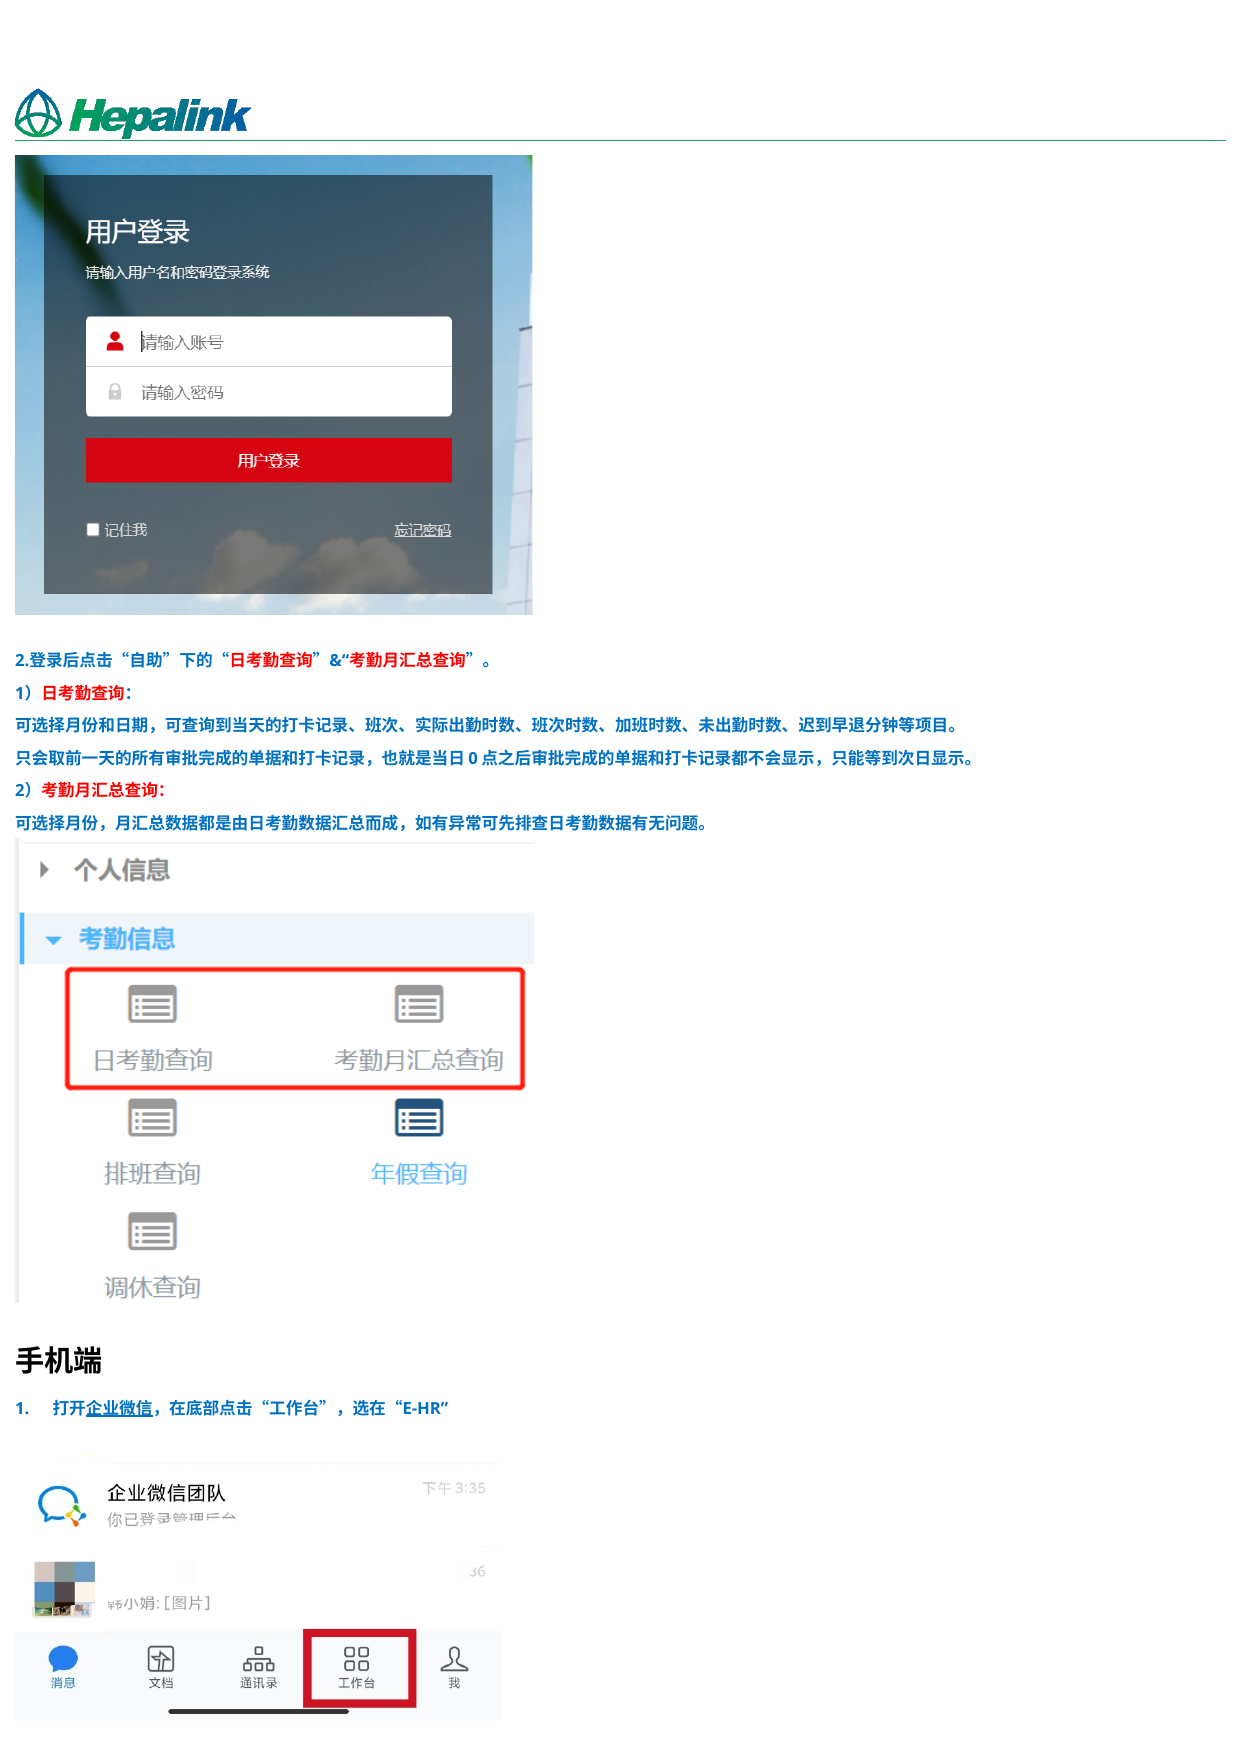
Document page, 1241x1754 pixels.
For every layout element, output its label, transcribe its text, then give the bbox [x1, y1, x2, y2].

text 1）日考勤查询： [15, 676, 1226, 708]
picture [14, 1455, 503, 1721]
picture [14, 838, 534, 1303]
text 手机端 [15, 1326, 1226, 1391]
text 2.登录后点击“自助”下的“日考勤查询”&“考勤月汇总查询”。 [15, 643, 1226, 676]
picture [14, 88, 252, 139]
picture [14, 155, 533, 615]
text 只会取前一天的所有审批完成的单据和打卡记录，也就是当日0点之后审批完成的单据和打卡记录都不会显示，只能等到次日显示。 [15, 741, 1226, 773]
text 2）考勤月汇总查询： [15, 773, 1226, 806]
text 可选择月份，月汇总数据都是由日考勤数据汇总而成，如有异常可先排查日考勤数据有无问题。 [15, 806, 1226, 838]
text 可选择月份和日期，可查询到当天的打卡记录、班次、实际出勤时数、班次时数、加班时数、未出勤时数、迟到早退分钟等项目。 [15, 708, 1226, 741]
list 打开企业微信，在底部点击“工作台”，选在“E-HR” [15, 1391, 1226, 1423]
